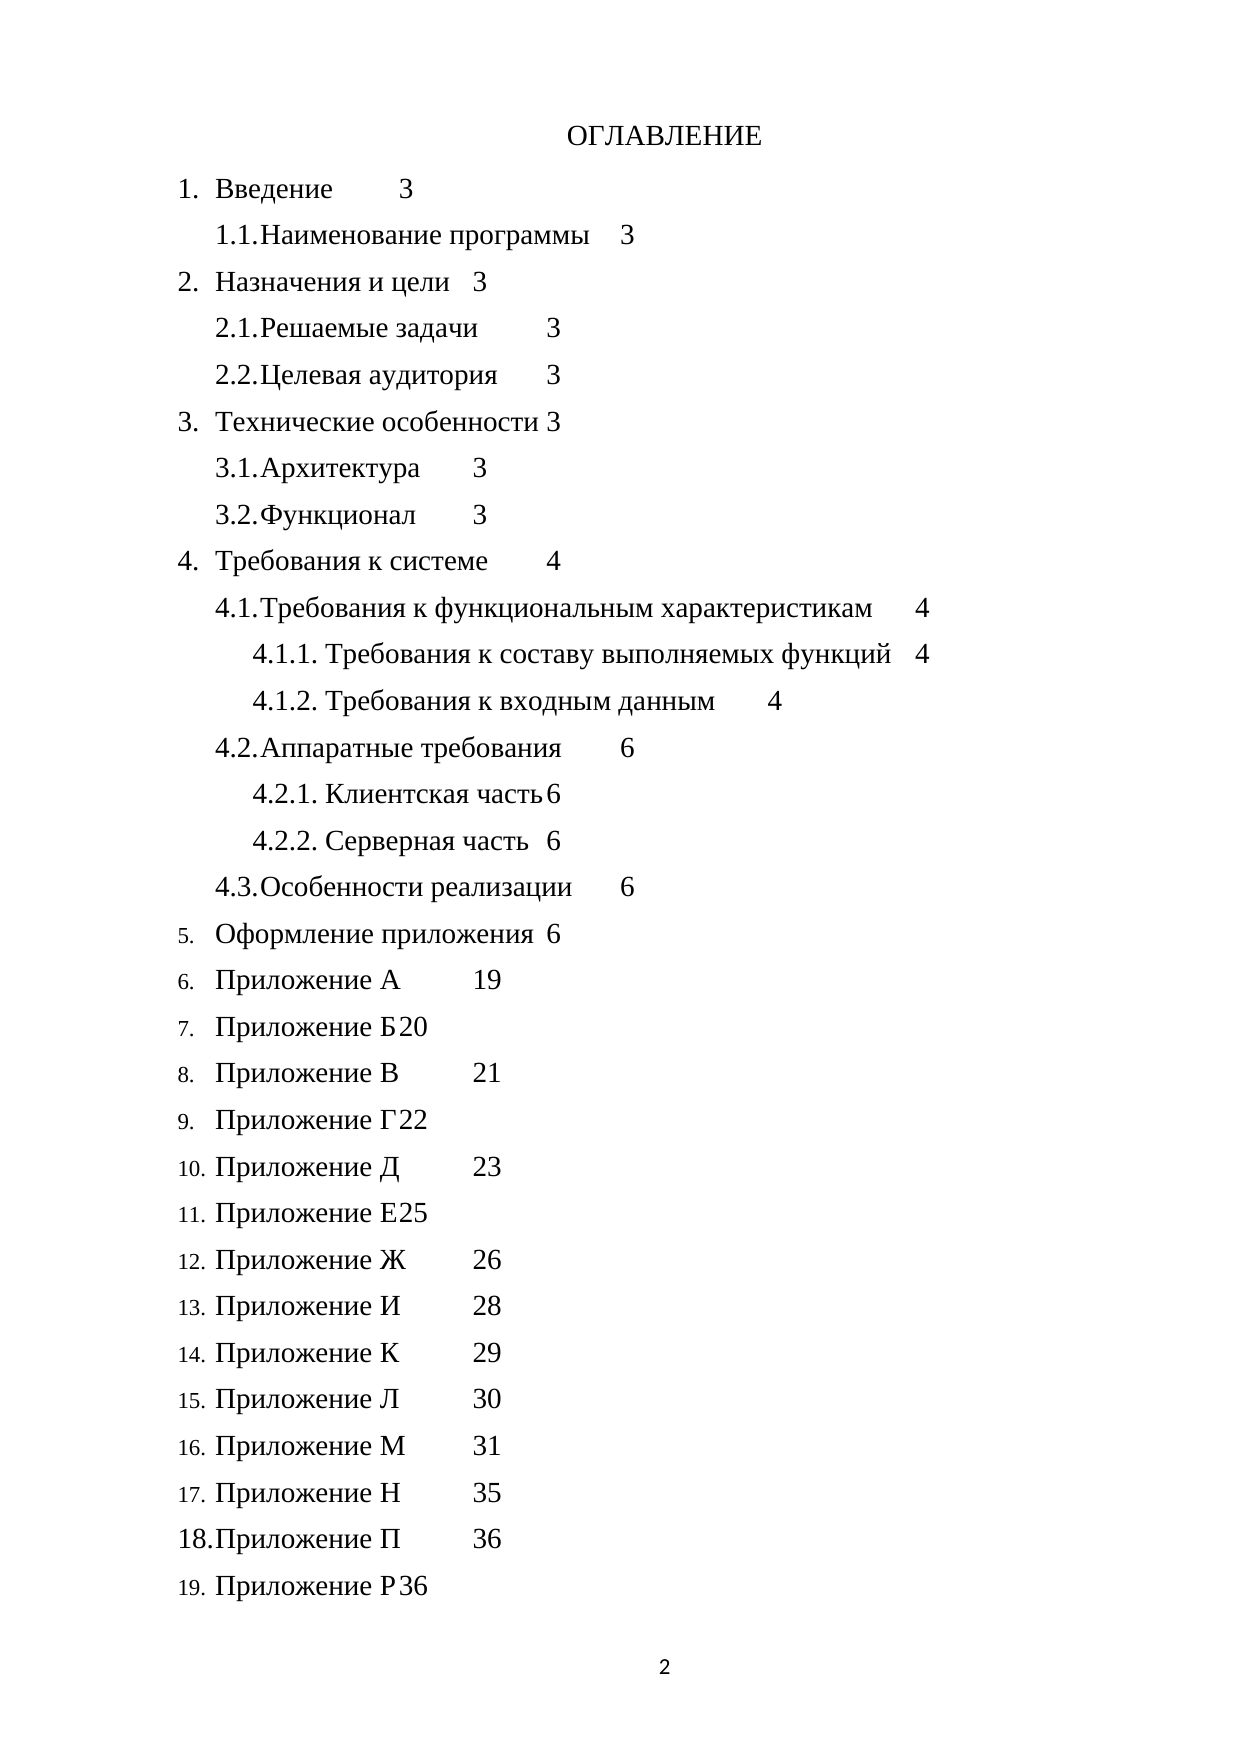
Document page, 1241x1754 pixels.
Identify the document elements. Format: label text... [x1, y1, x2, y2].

text ОГЛАВЛЕНИЕ [177, 118, 1152, 152]
